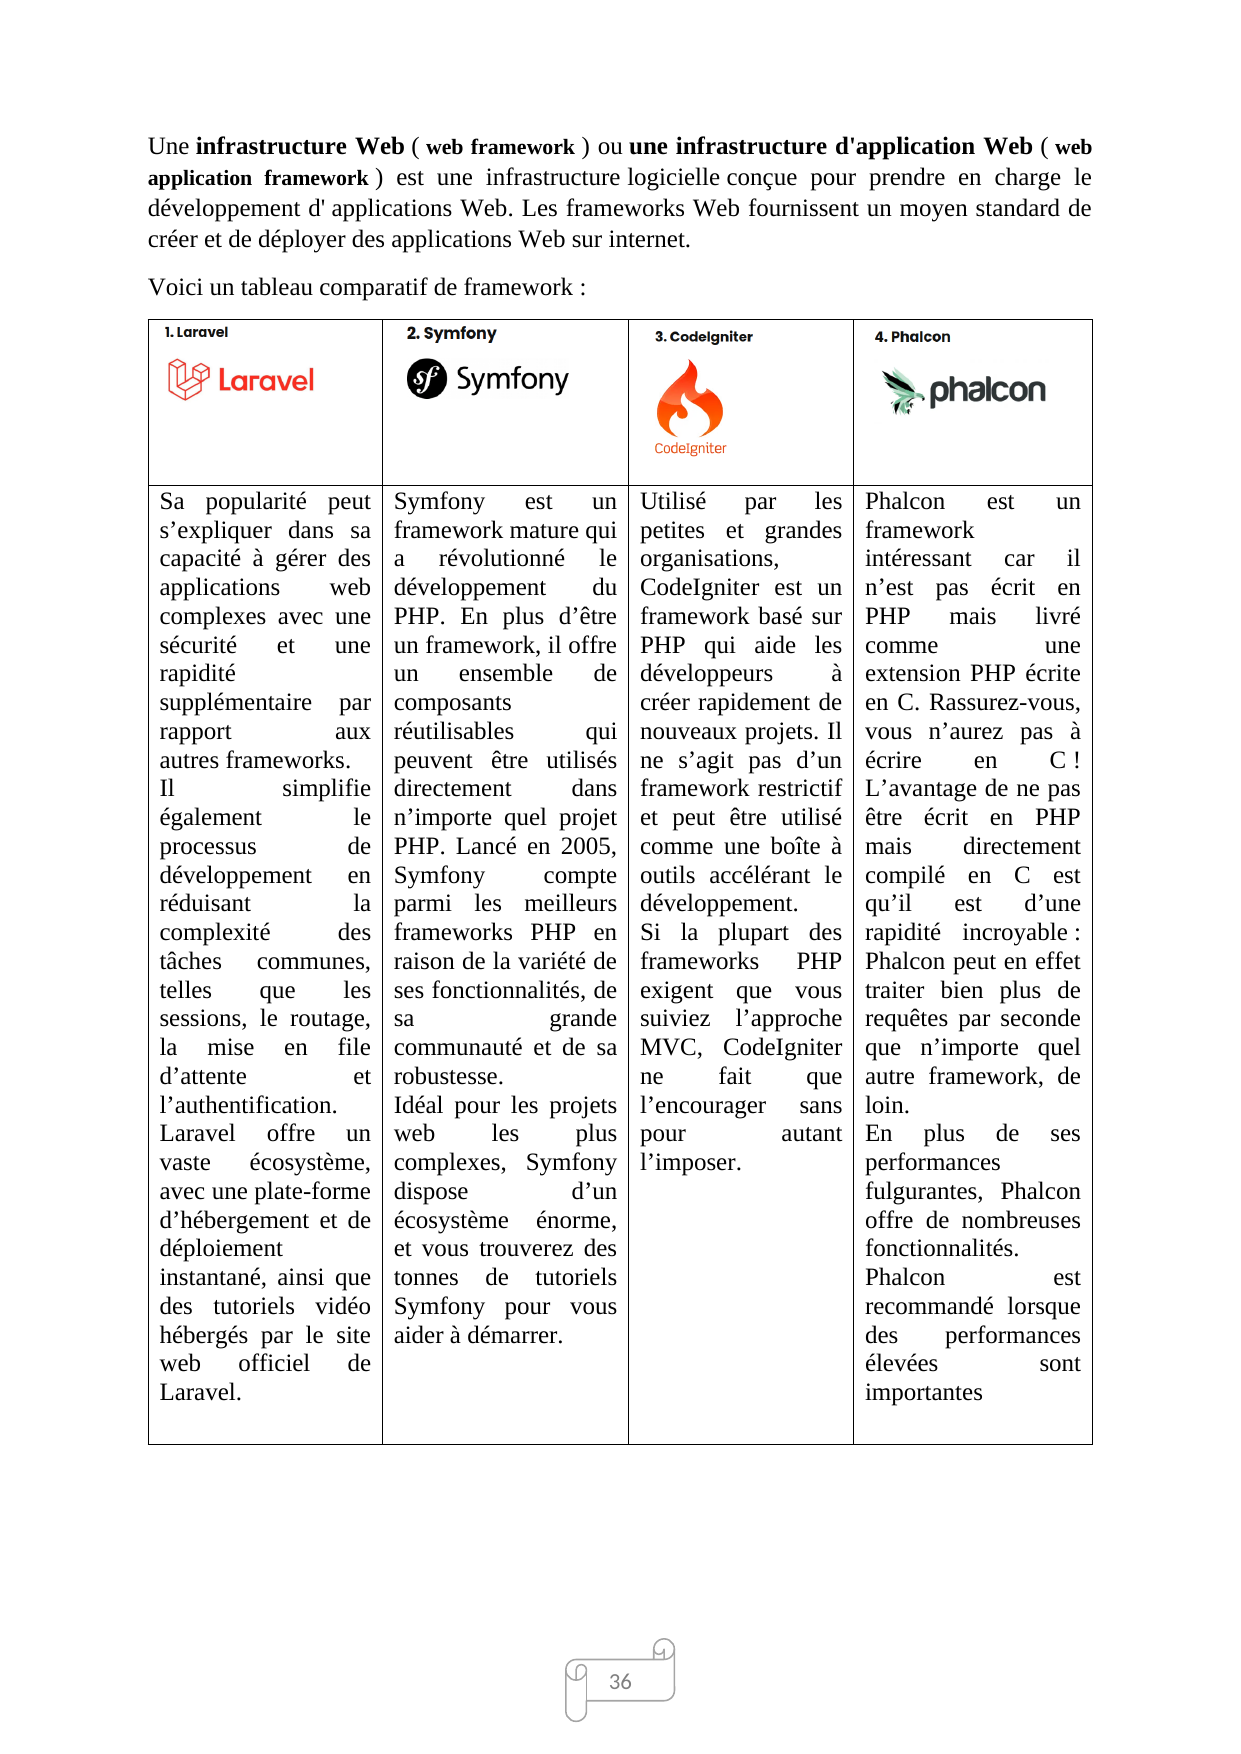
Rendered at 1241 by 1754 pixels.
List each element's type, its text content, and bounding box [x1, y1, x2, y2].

text Voici un tableau comparatif de framework : [148, 272, 1093, 300]
table_header [149, 320, 382, 485]
picture [159, 320, 332, 428]
picture [639, 320, 816, 473]
table_cell Utilisé par les petites et grandes organisations, CodeIgniter est un framework basé sur PHP qui aide les développeurs à créer rapidement de nouveaux projets. Il ne s’agit pas d’un framework restrictif et peut être utilisé comme une boîte à outils accélérant le développement. Si la plupart des frameworks PHP exigent que vous suiviez l’approche MVC, CodeIgniter ne fait que l’encourager sans pour autant l’imposer. [629, 486, 853, 1443]
table_header [383, 320, 628, 485]
table_cell Symfony est un framework mature qui a révolutionné le développement du PHP. En plus d’être un framework, il offre un ensemble de composants réutilisables qui peuvent être utilisés directement dans n’importe quel projet PHP. Lancé en 2005, Symfony compte parmi les meilleurs frameworks PHP en raison de la variété de ses fonctionnalités, de sa grande communauté et de sa robustesse. Idéal pour les projets web les plus complexes, Symfony dispose d’un écosystème énorme, et vous trouverez des tonnes de tutoriels Symfony pour vous aider à démarrer. [383, 486, 628, 1443]
table_header [629, 320, 853, 485]
picture [864, 320, 1065, 428]
picture [393, 320, 607, 428]
text Une infrastructure Web ( web framework ) ou une infrastructure d'application Web ( web application framework ) est une infrastructure logicielle conçue pour prendre en charge le développement d' applications Web. Les frameworks Web fournissent un moyen standard de créer et de déployer des applications Web sur internet. [148, 131, 1093, 253]
table_cell Sa popularité peut s’expliquer dans sa capacité à gérer des applications web complexes avec une sécurité et une rapidité supplémentaire par rapport aux autres frameworks. Il simplifie également le processus de développement en réduisant la complexité des tâches communes, telles que les sessions, le routage, la mise en file d’attente et l’authentification. Laravel offre un vaste écosystème, avec une plate-forme d’hébergement et de déploiement instantané, ainsi que des tutoriels vidéo hébergés par le site web officiel de Laravel. [149, 486, 382, 1443]
table_header [854, 320, 1092, 485]
table_cell Phalcon est un framework intéressant car il n’est pas écrit en PHP mais livré comme une extension PHP écrite en C. Rassurez-vous, vous n’aurez pas à écrire en C ! L’avantage de ne pas être écrit en PHP mais directement compilé en C est qu’il est d’une rapidité incroyable : Phalcon peut en effet traiter bien plus de requêtes par seconde que n’importe quel autre framework, de loin. En plus de ses performances fulgurantes, Phalcon offre de nombreuses fonctionnalités. Phalcon est recommandé lorsque des performances élevées sont importantes [854, 486, 1092, 1443]
